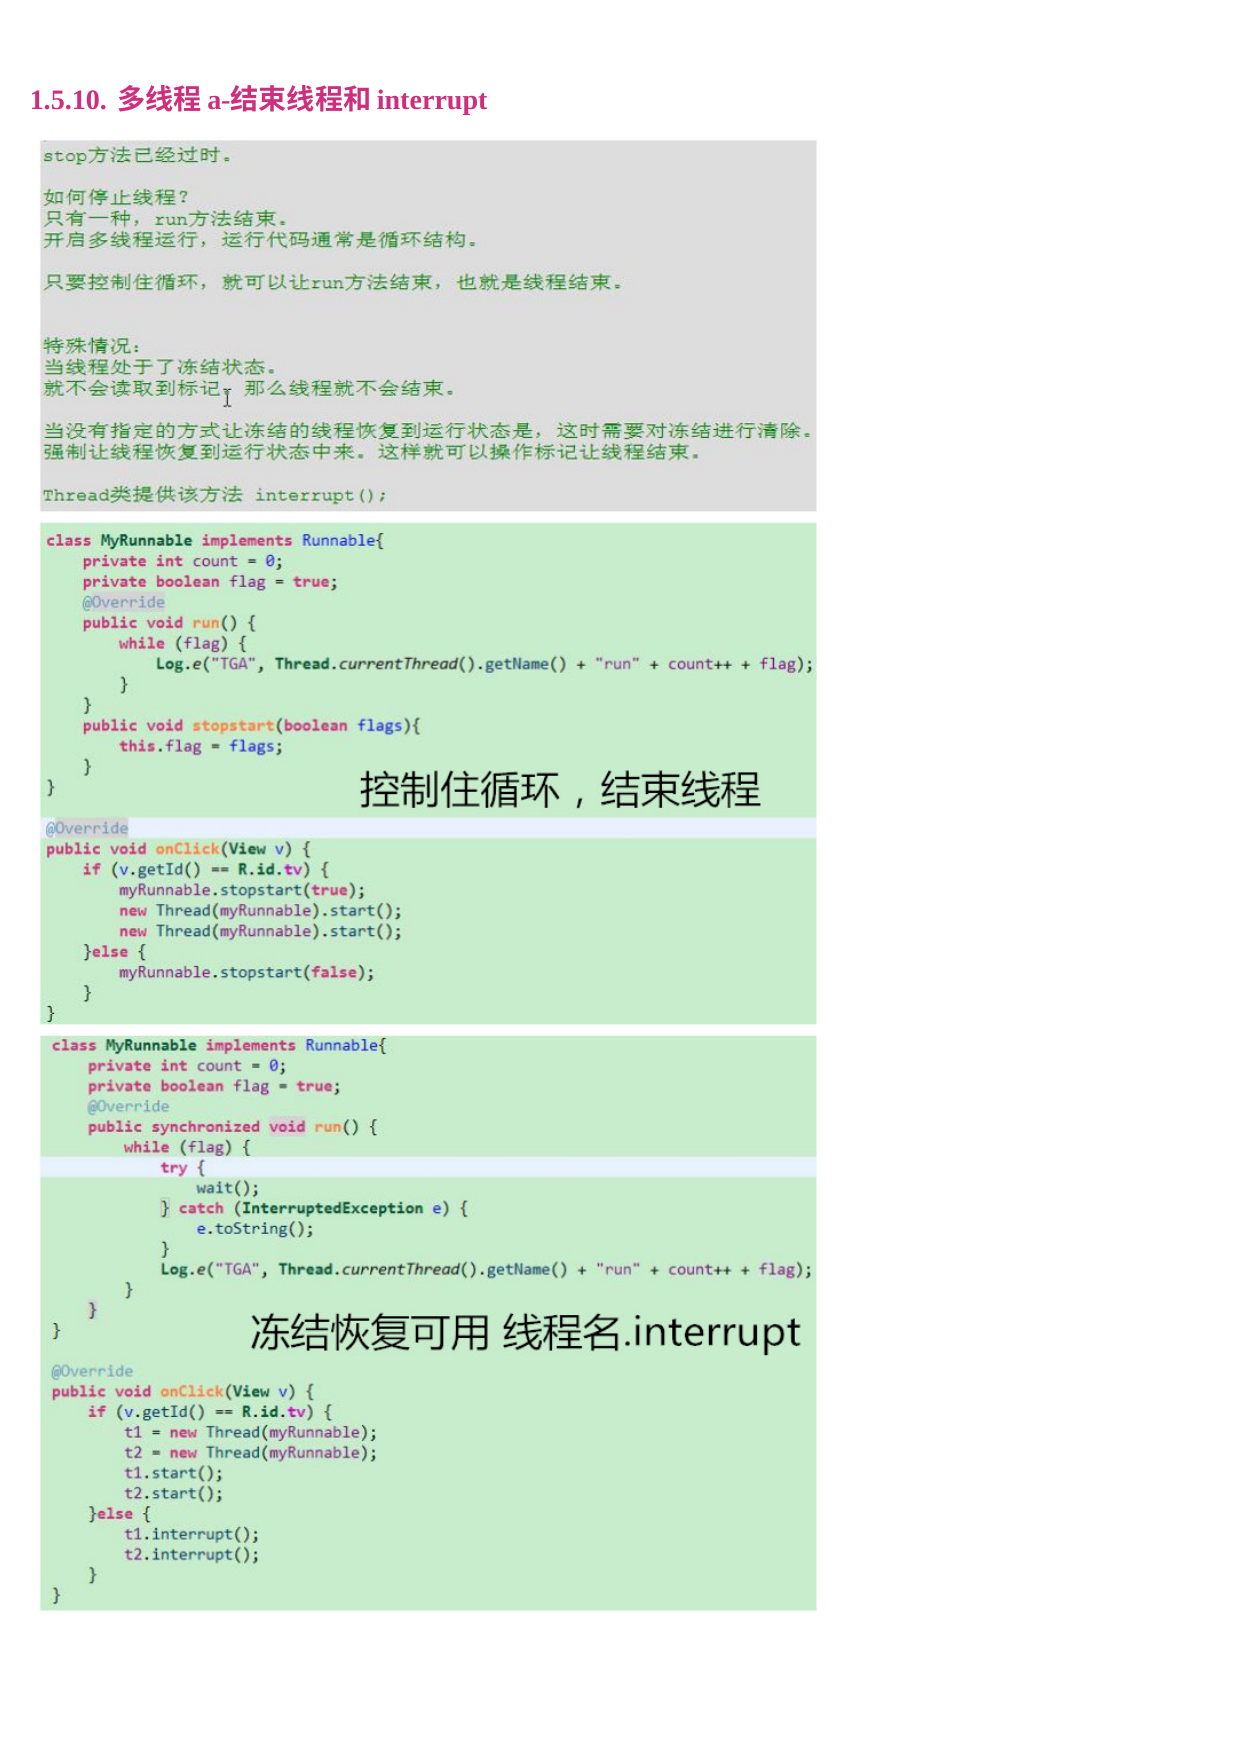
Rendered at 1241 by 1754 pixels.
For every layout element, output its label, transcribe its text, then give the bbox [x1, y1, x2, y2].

picture [29, 129, 828, 1622]
subtitle 多线程a-结束线程和interrupt [29, 64, 1211, 129]
